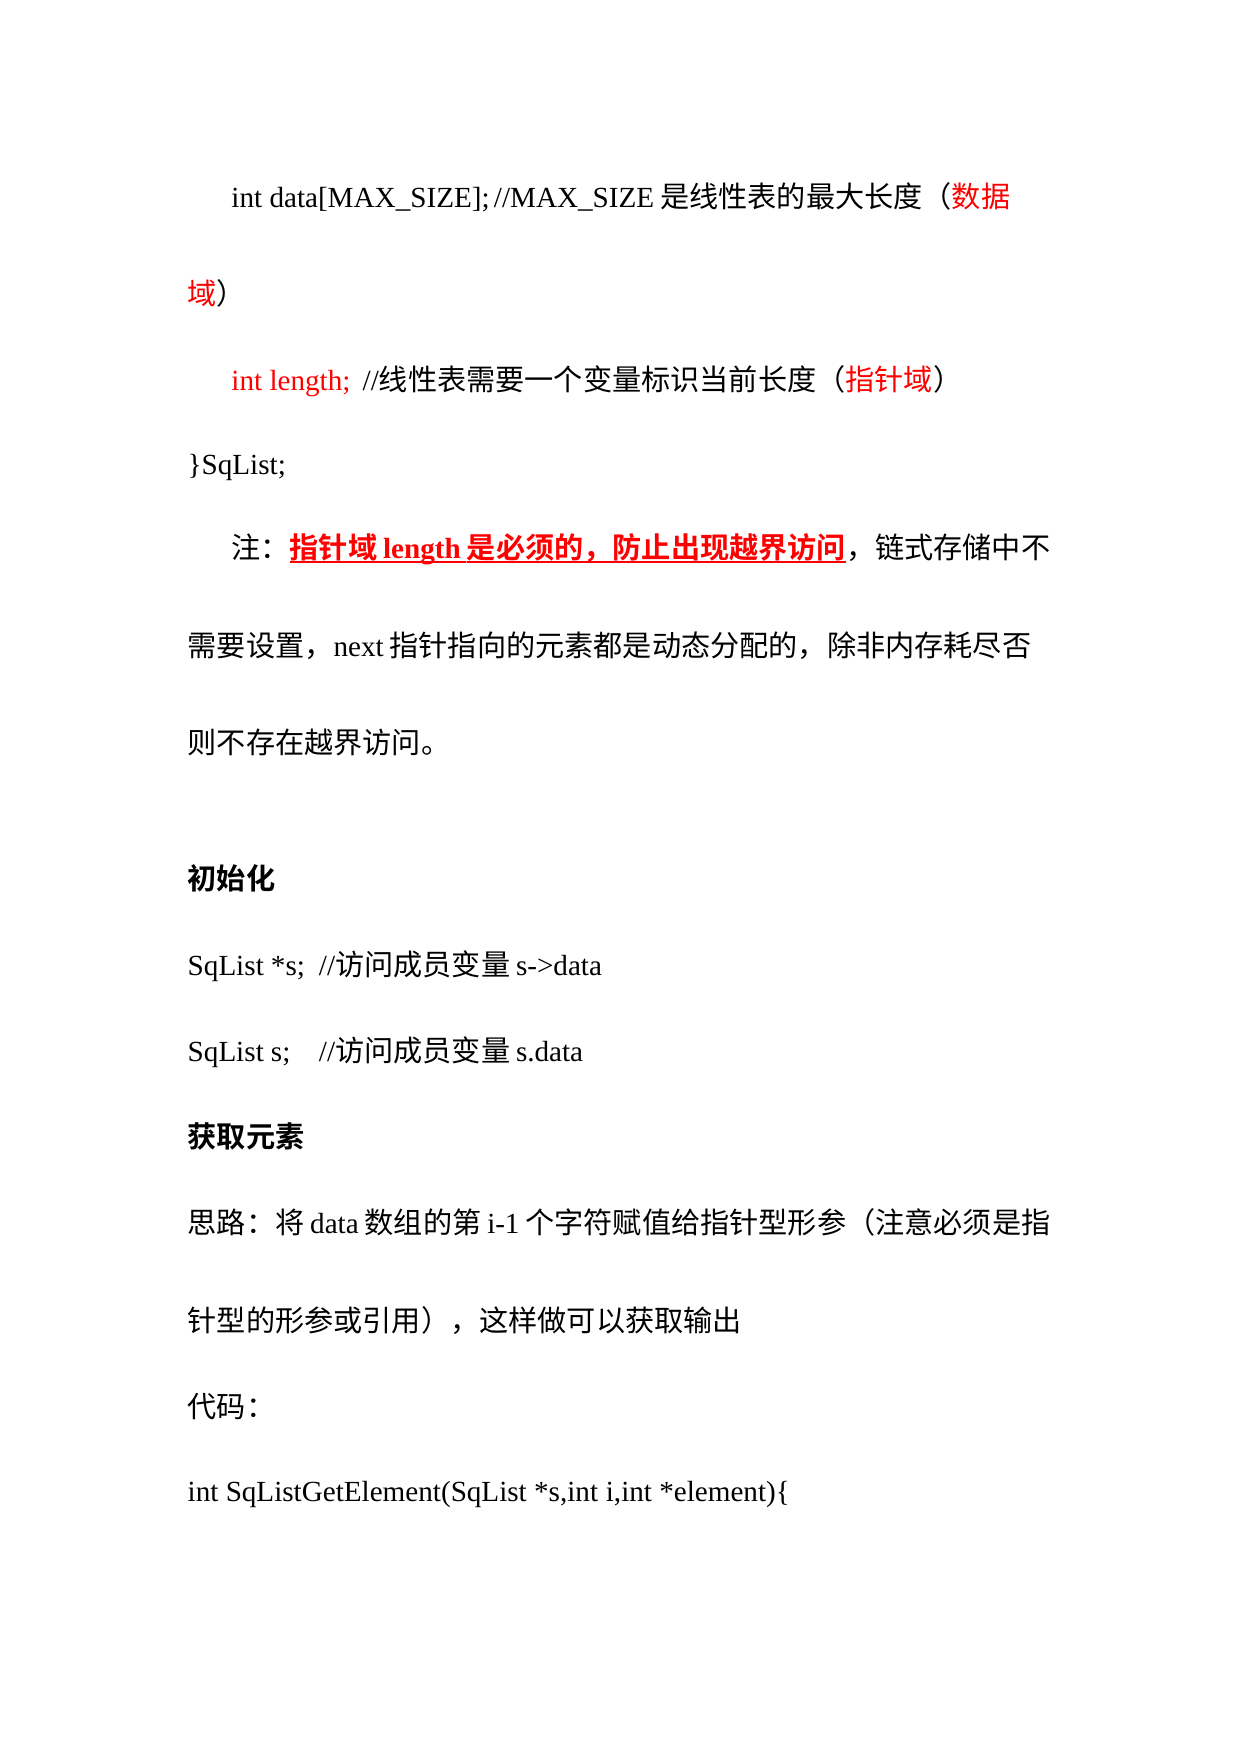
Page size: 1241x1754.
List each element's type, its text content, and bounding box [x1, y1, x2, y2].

text 思路：将data数组的第i-1个字符赋值给指针型形参（注意必须是指针型的形参或引用），这样做可以获取输出 [187, 1188, 1053, 1351]
text int SqListGetElement(SqList *s,int i,int *element){ [187, 1458, 1053, 1523]
text int data[MAX_SIZE]; //MAX_SIZE是线性表的最大长度（数据域） [187, 162, 1053, 324]
text SqList *s; //访问成员变量s->data [187, 930, 1053, 995]
text 注：指针域length是必须的，防止出现越界访问，链式存储中不需要设置，next指针指向的元素都是动态分配的，除非内存耗尽否则不存在越界访问。 [187, 513, 1053, 773]
subtitle 获取元素 [187, 1102, 1053, 1167]
subtitle 初始化 [187, 844, 1053, 909]
text SqList s; //访问成员变量s.data [187, 1016, 1053, 1081]
text }SqList; [187, 432, 1053, 497]
text 代码： [187, 1372, 1053, 1437]
text int length; //线性表需要一个变量标识当前长度（指针域） [187, 346, 1053, 411]
